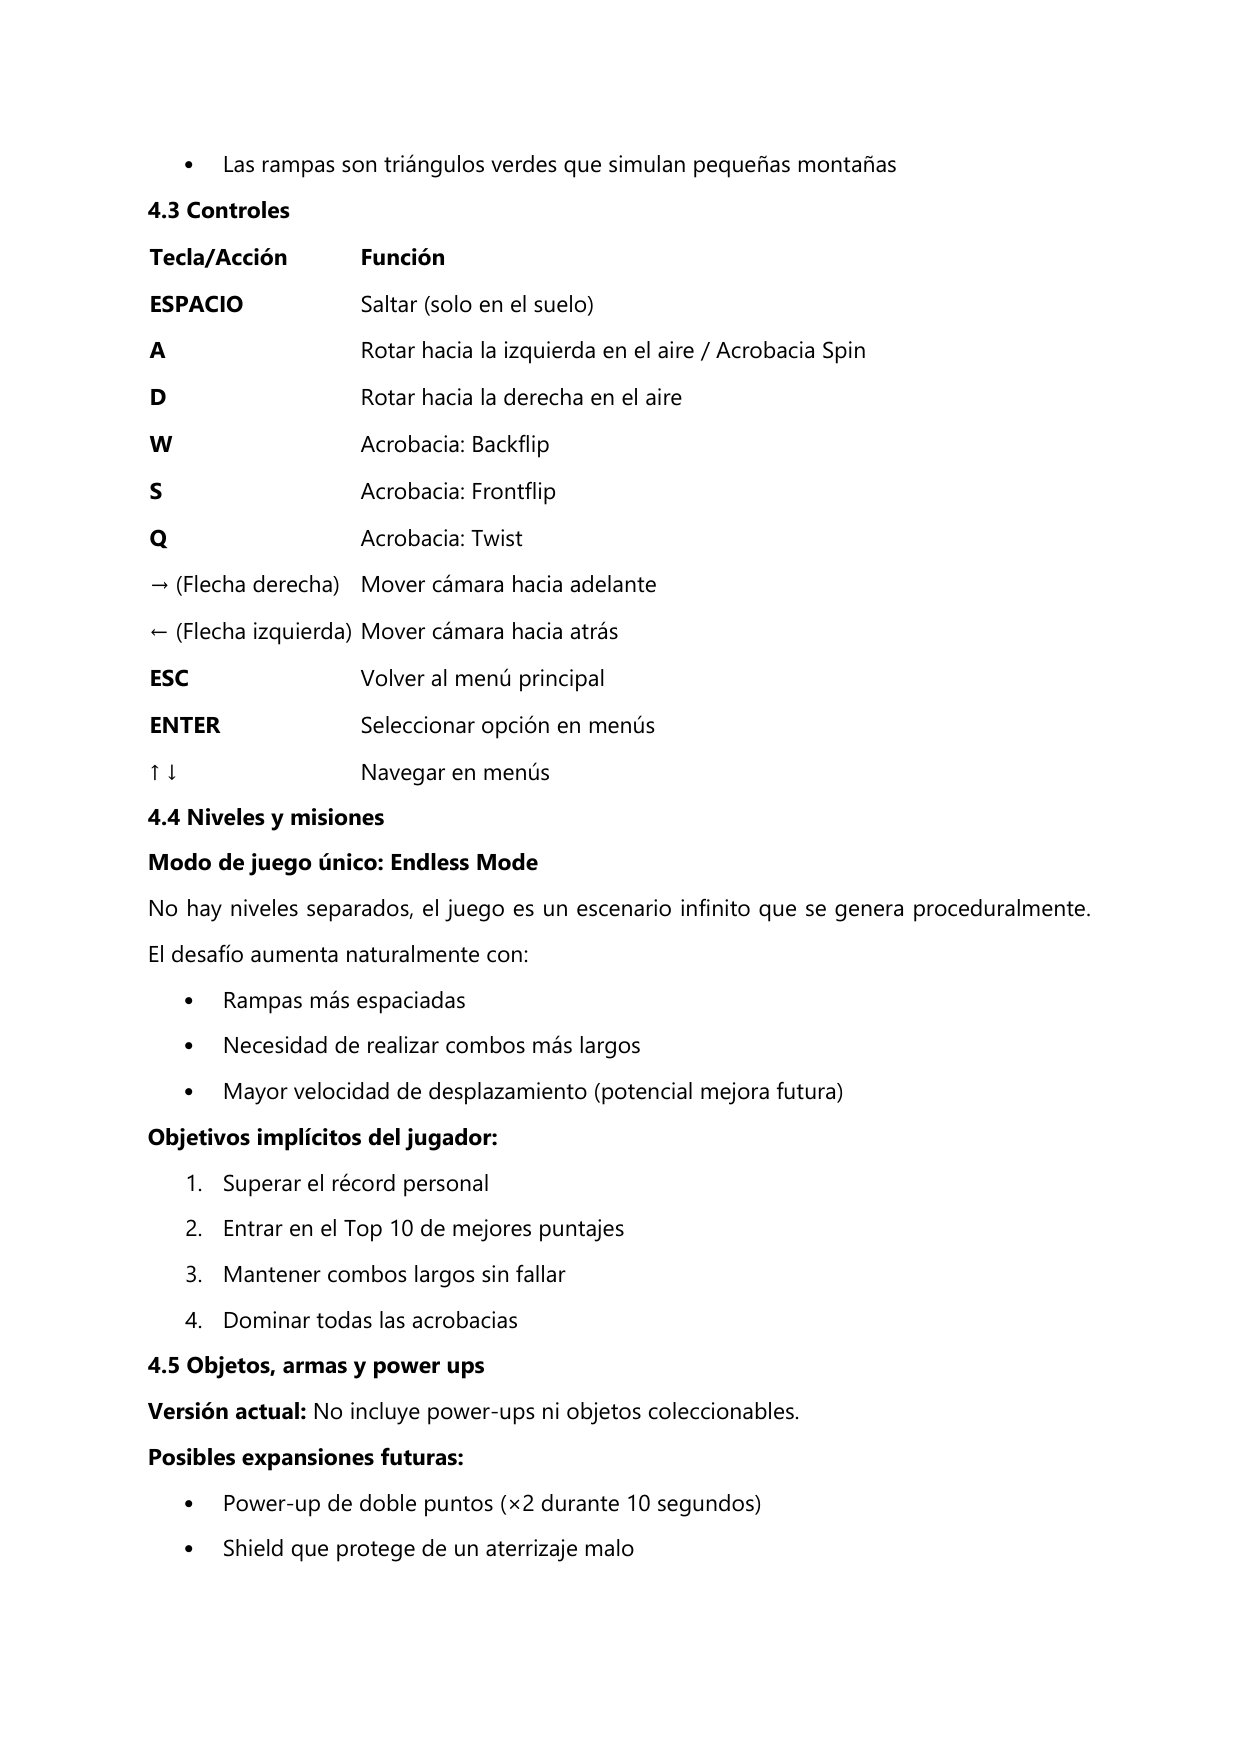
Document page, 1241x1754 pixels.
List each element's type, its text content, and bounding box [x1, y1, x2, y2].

text 4.3 Controles [148, 193, 1092, 224]
table_cell Navegar en menús [359, 754, 873, 800]
list Power-up de doble puntos (×2 durante 10 segundos) [185, 1486, 1092, 1517]
table_cell Mover cámara hacia atrás [359, 613, 873, 660]
table_cell → (Flecha derecha) [148, 567, 359, 613]
table_cell Acrobacia: Frontflip [359, 473, 873, 520]
text Versión actual: No incluye power-ups ni objetos coleccionables. [148, 1395, 1092, 1425]
table_cell W [148, 426, 359, 473]
table_cell Seleccionar opción en menús [359, 707, 873, 754]
list Dominar todas las acrobacias [185, 1303, 1092, 1334]
table_cell Mover cámara hacia adelante [359, 567, 873, 613]
list Shield que protege de un aterrizaje malo [185, 1532, 1092, 1563]
table_cell Rotar hacia la izquierda en el aire / Acrobacia Spin [359, 333, 873, 379]
table_cell ENTER [148, 707, 359, 754]
list Entrar en el Top 10 de mejores puntajes [185, 1212, 1092, 1242]
text Modo de juego único: Endless Mode [148, 846, 1092, 877]
table_cell ↑ ↓ [148, 754, 359, 800]
list Mayor velocidad de desplazamiento (potencial mejora futura) [185, 1075, 1092, 1105]
text Objetivos implícitos del jugador: [148, 1121, 1092, 1151]
table_header Función [359, 239, 873, 286]
text 4.4 Niveles y misiones [148, 800, 1092, 831]
table_header Tecla/Acción [148, 239, 359, 286]
list Superar el récord personal [185, 1166, 1092, 1197]
table_cell D [148, 380, 359, 426]
text No hay niveles separados, el juego es un escenario infinito que se genera proceduralmente. El desafío aumenta naturalmente con: [148, 892, 1092, 968]
table_cell A [148, 333, 359, 379]
table_cell Q [148, 520, 359, 567]
table_cell Acrobacia: Backflip [359, 426, 873, 473]
table_cell Rotar hacia la derecha en el aire [359, 380, 873, 426]
list Mantener combos largos sin fallar [185, 1258, 1092, 1288]
text 4.5 Objetos, armas y power ups [148, 1349, 1092, 1380]
list Necesidad de realizar combos más largos [185, 1029, 1092, 1059]
list Las rampas son triángulos verdes que simulan pequeñas montañas [185, 148, 1092, 178]
table_cell ← (Flecha izquierda) [148, 613, 359, 660]
table_cell Saltar (solo en el suelo) [359, 286, 873, 333]
table_cell ESC [148, 660, 359, 707]
text Posibles expansiones futuras: [148, 1441, 1092, 1471]
table_cell S [148, 473, 359, 520]
table_cell Acrobacia: Twist [359, 520, 873, 567]
table_cell ESPACIO [148, 286, 359, 333]
list Rampas más espaciadas [185, 983, 1092, 1014]
table_cell Volver al menú principal [359, 660, 873, 707]
